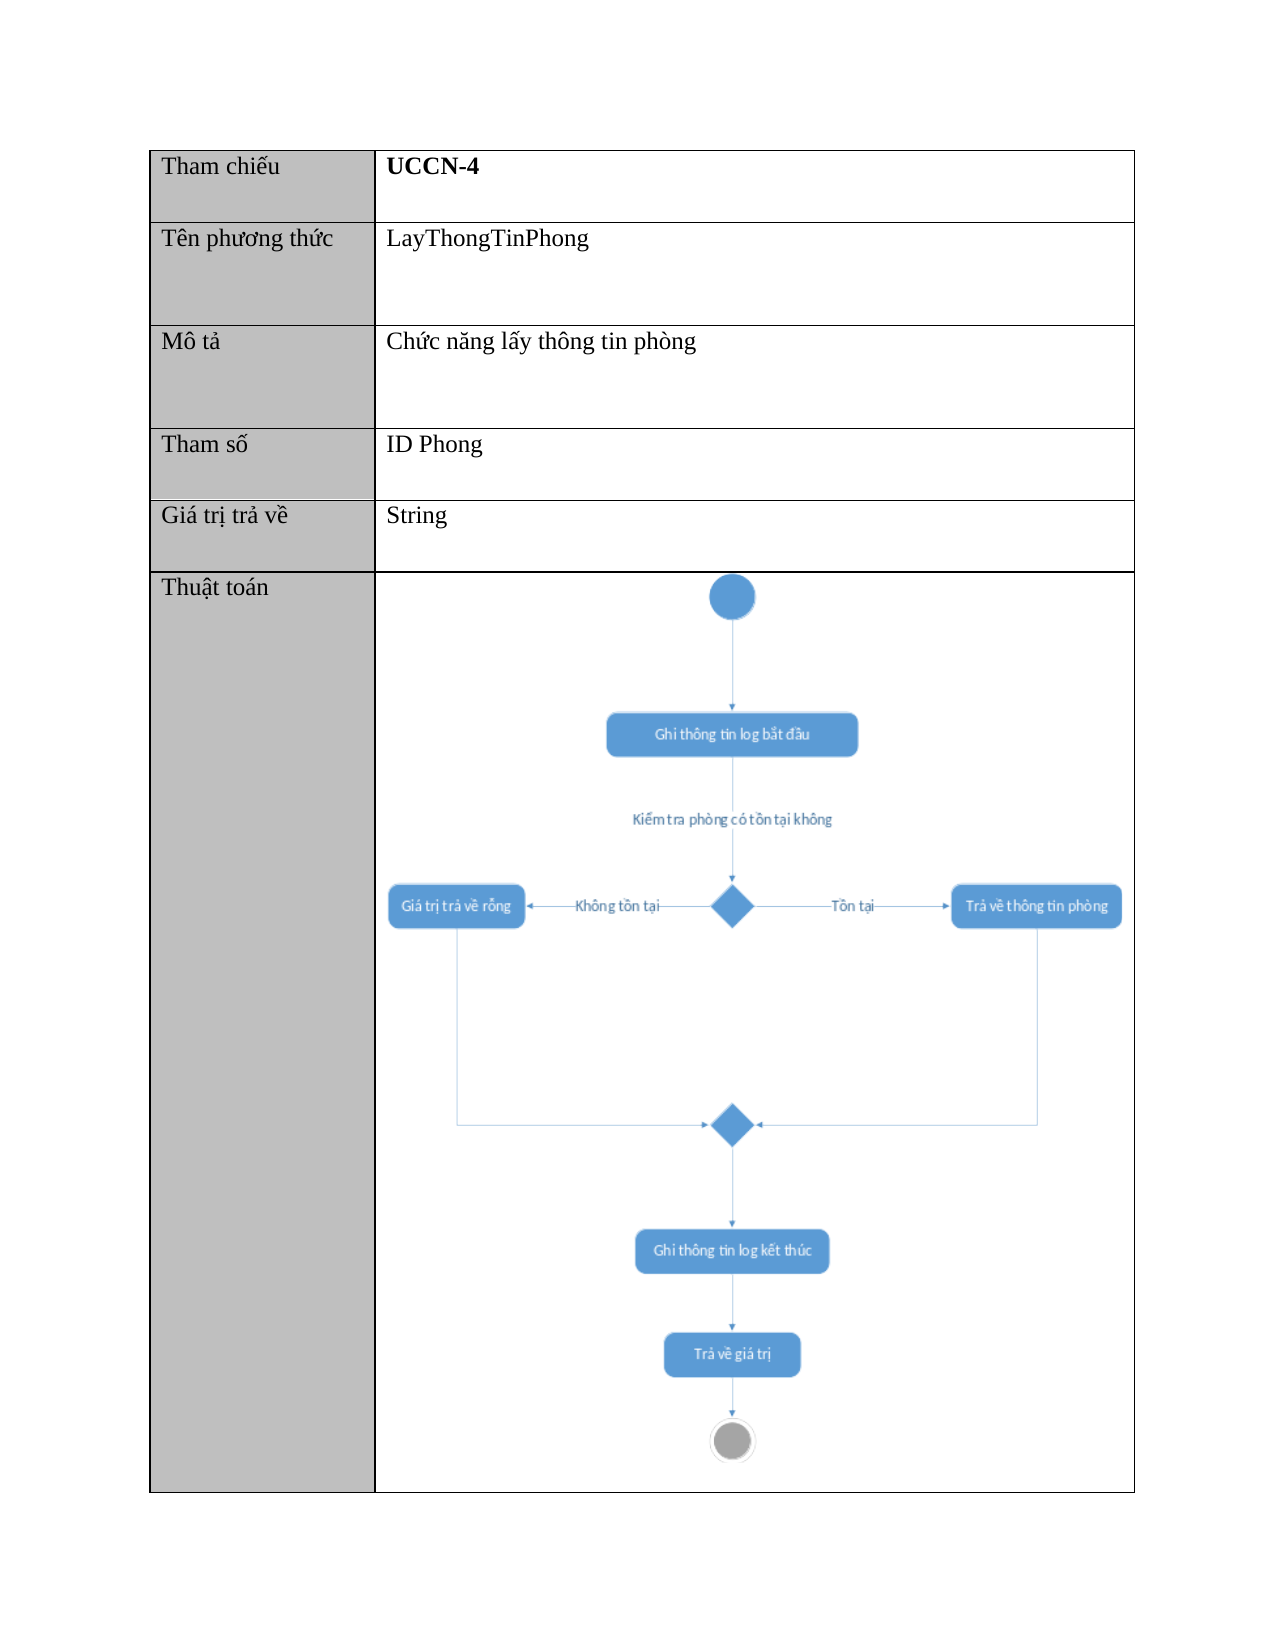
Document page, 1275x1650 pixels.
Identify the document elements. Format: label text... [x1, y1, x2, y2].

table_cell LayThongTinPhong [376, 223, 1134, 325]
table_cell Thuật toán [151, 573, 374, 1492]
table_cell Chức năng lấy thông tin phòng [376, 326, 1134, 428]
table_cell ID Phong [376, 429, 1134, 499]
table_cell Mô tả [151, 326, 374, 428]
table_cell String [376, 501, 1134, 571]
table_cell Tham chiếu [151, 151, 374, 222]
table_cell Giá trị trả về [151, 501, 374, 571]
table_cell Tham số [151, 429, 374, 499]
table_cell UCCN-4 [376, 151, 1134, 222]
table_cell Tên phương thức [151, 223, 374, 325]
table_cell [376, 573, 1134, 1492]
